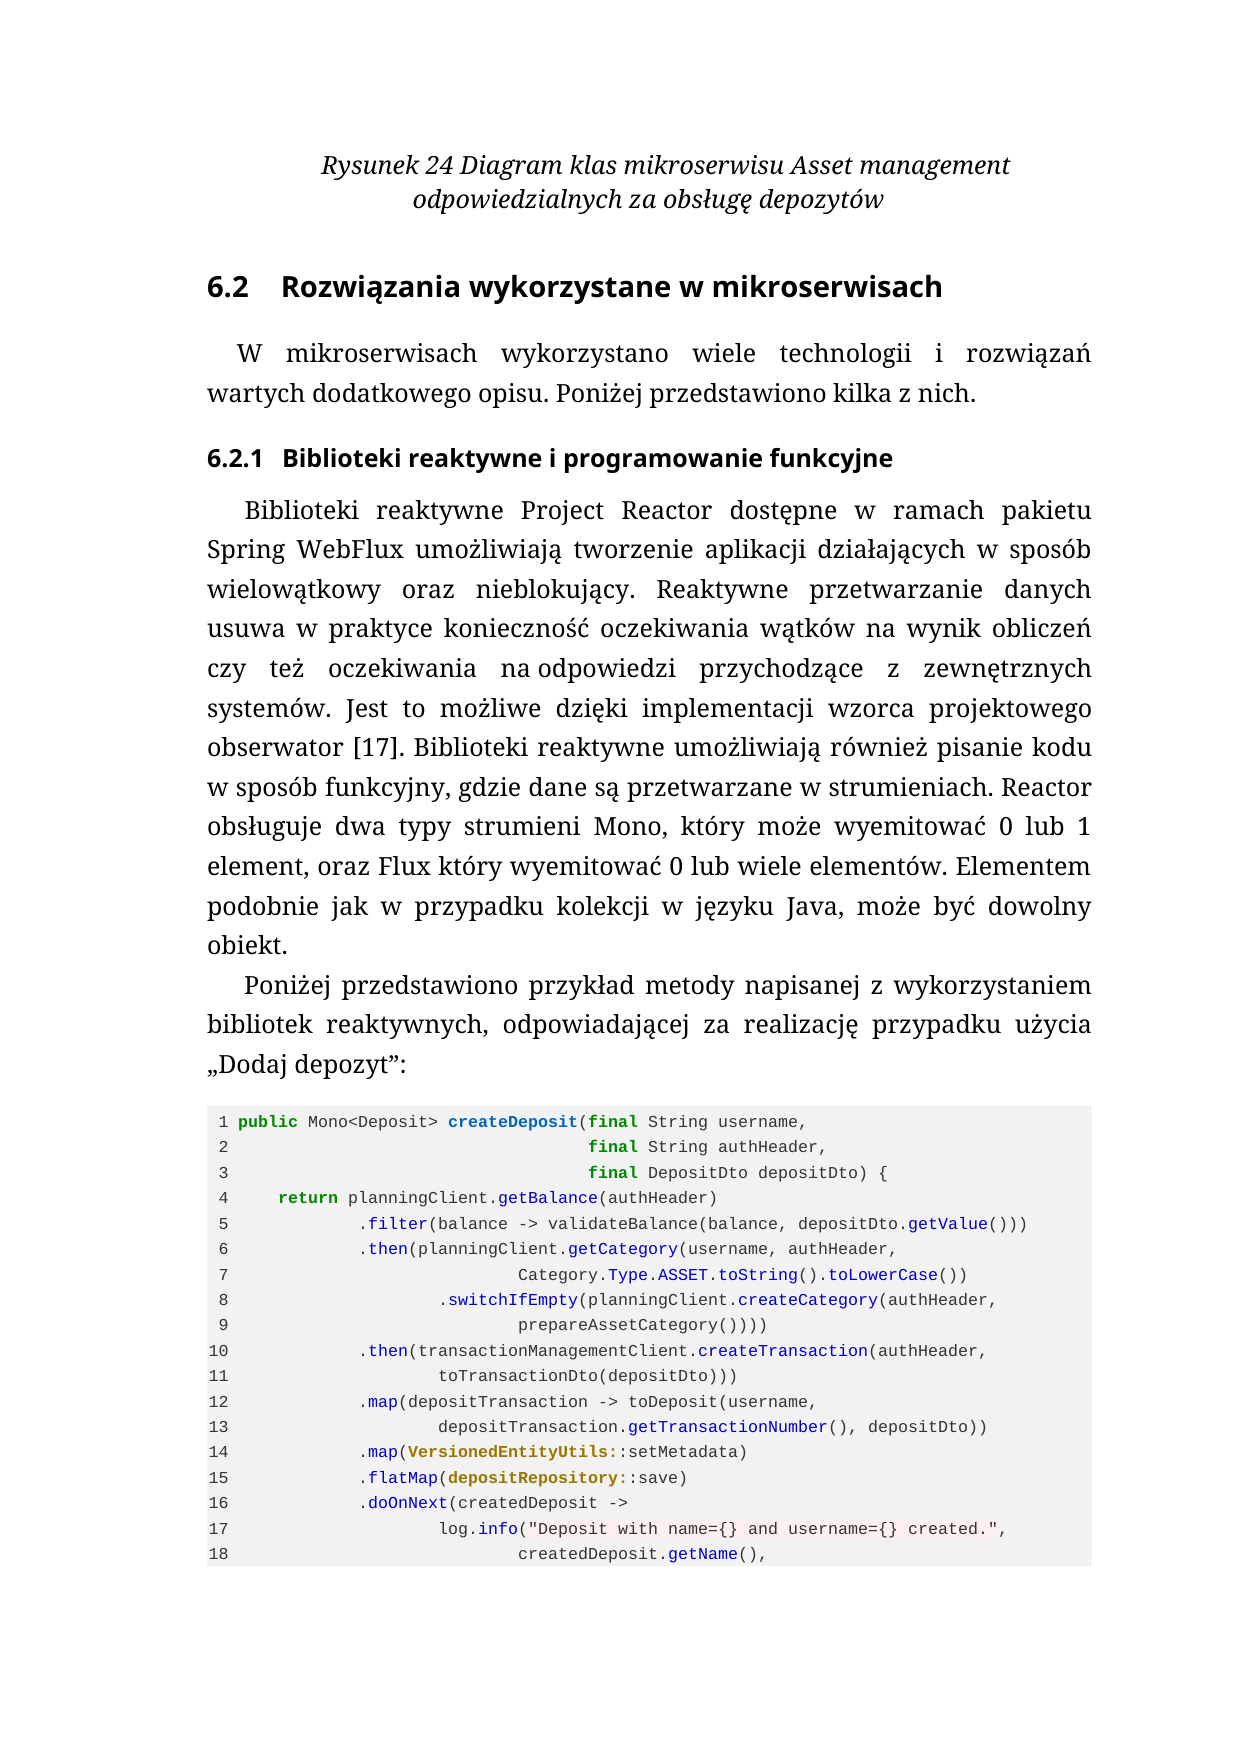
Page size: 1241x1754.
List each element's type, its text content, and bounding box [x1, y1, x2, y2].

text Poniżej przedstawiono przykład metody napisanej z wykorzystaniem bibliotek reaktywnych, odpowiadającej za realizację przypadku użycia „Dodaj depozyt”: [207, 962, 1092, 1081]
subtitle Rozwiązania wykorzystane w mikroserwisach [207, 266, 1092, 306]
text Biblioteki reaktywne Project Reactor dostępne w ramach pakietu Spring WebFlux umożliwiają tworzenie aplikacji działających w sposób wielowątkowy oraz nieblokujący. Reaktywne przetwarzanie danych usuwa w praktyce konieczność oczekiwania wątków na wynik obliczeń czy też oczekiwania na odpowiedzi przychodzące z zewnętrznych systemów. Jest to możliwe dzięki implementacji wzorca projektowego obserwator . Biblioteki reaktywne umożliwiają również pisanie kodu w sposób funkcyjny, gdzie dane są przetwarzane w strumieniach. Reactor obsługuje dwa typy strumieni Mono, który może wyemitować 0 lub 1 element, oraz Flux który wyemitować 0 lub wiele elementów. Elementem podobnie jak w przypadku kolekcji w języku Java, może być dowolny obiekt. [207, 487, 1092, 962]
table_header 1 2 3 4 5 6 7 8 9 10 11 12 13 14 15 16 17 18 19 20 [207, 1106, 236, 1566]
subtitle Biblioteki reaktywne i programowanie funkcyjne [207, 435, 1092, 474]
text W mikroserwisach wykorzystano wiele technologii i rozwiązań wartych dodatkowego opisu. Poniżej przedstawiono kilka z nich. [207, 331, 1092, 410]
